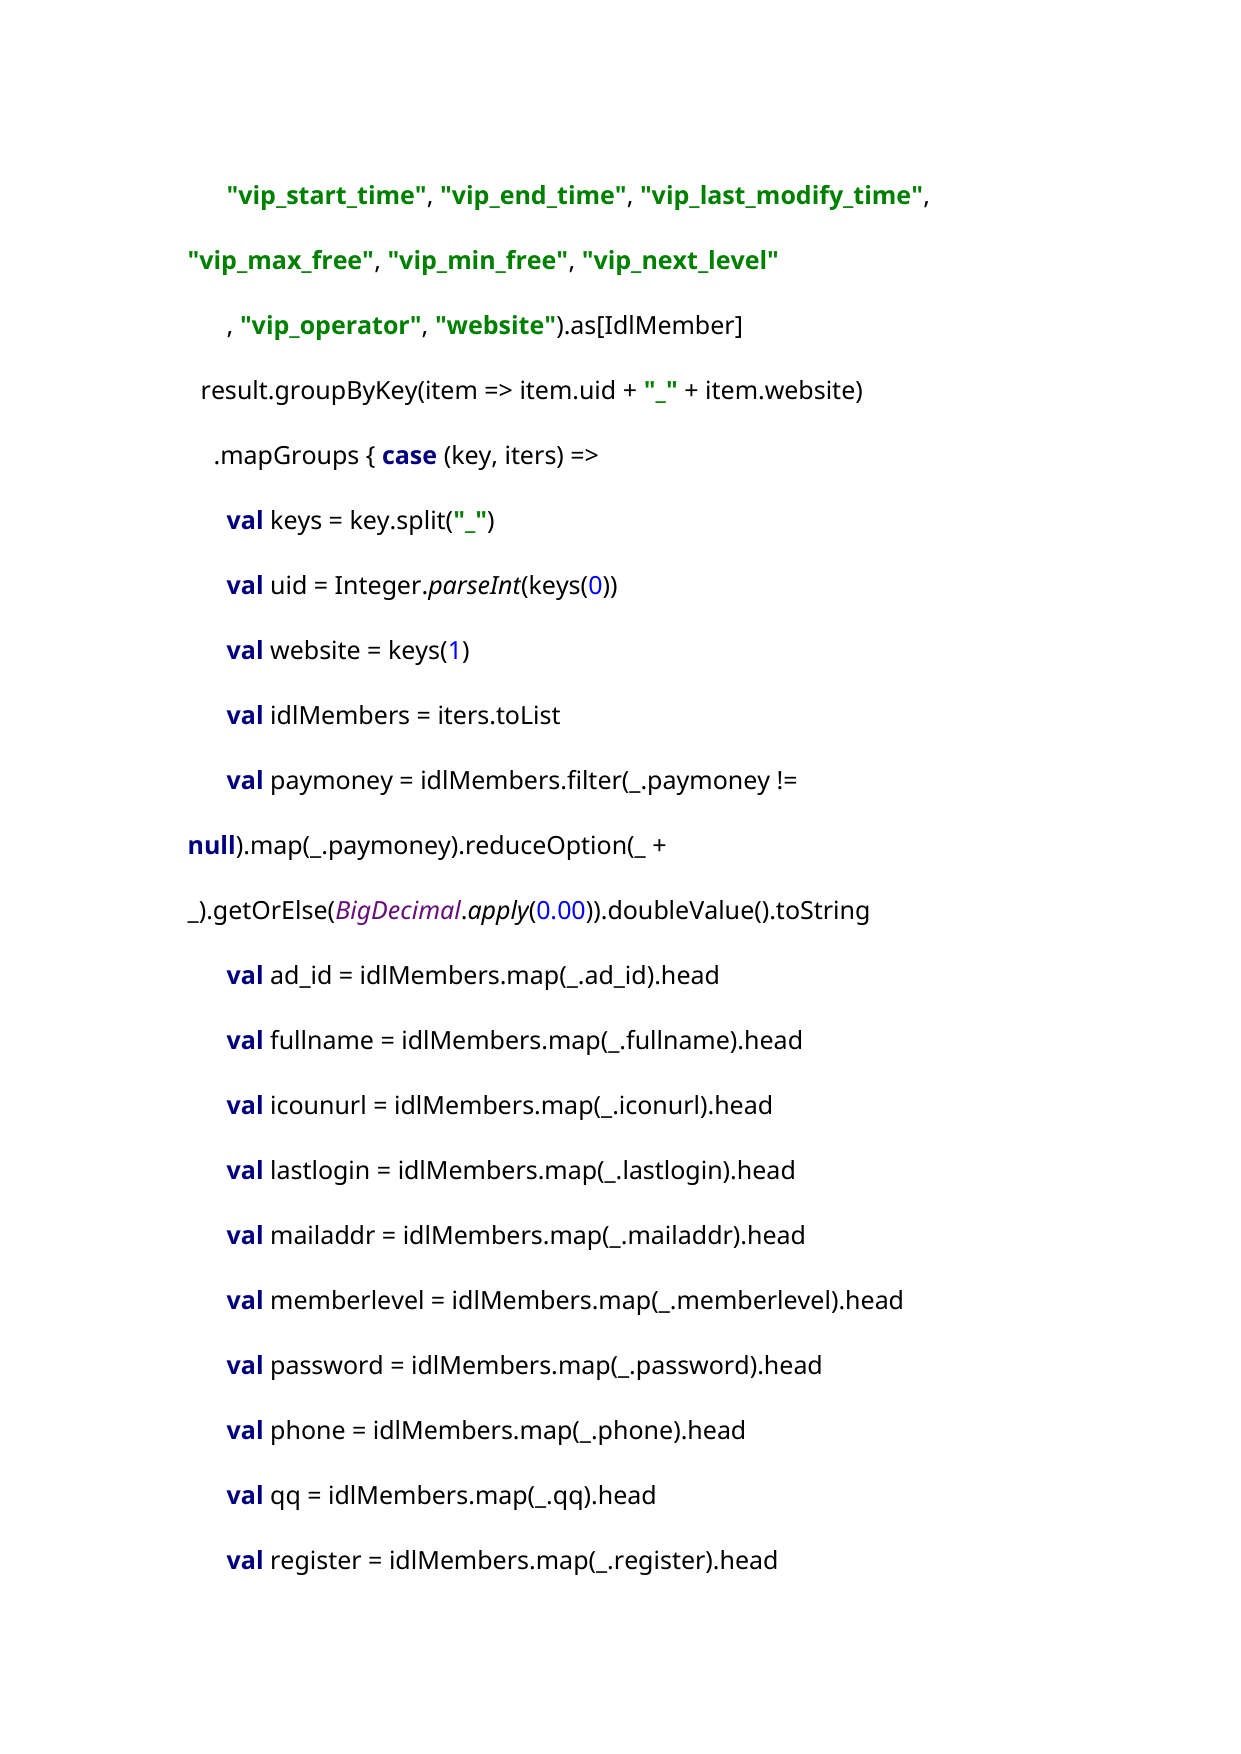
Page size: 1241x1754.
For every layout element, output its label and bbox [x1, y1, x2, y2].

text [187, 162, 1053, 1592]
